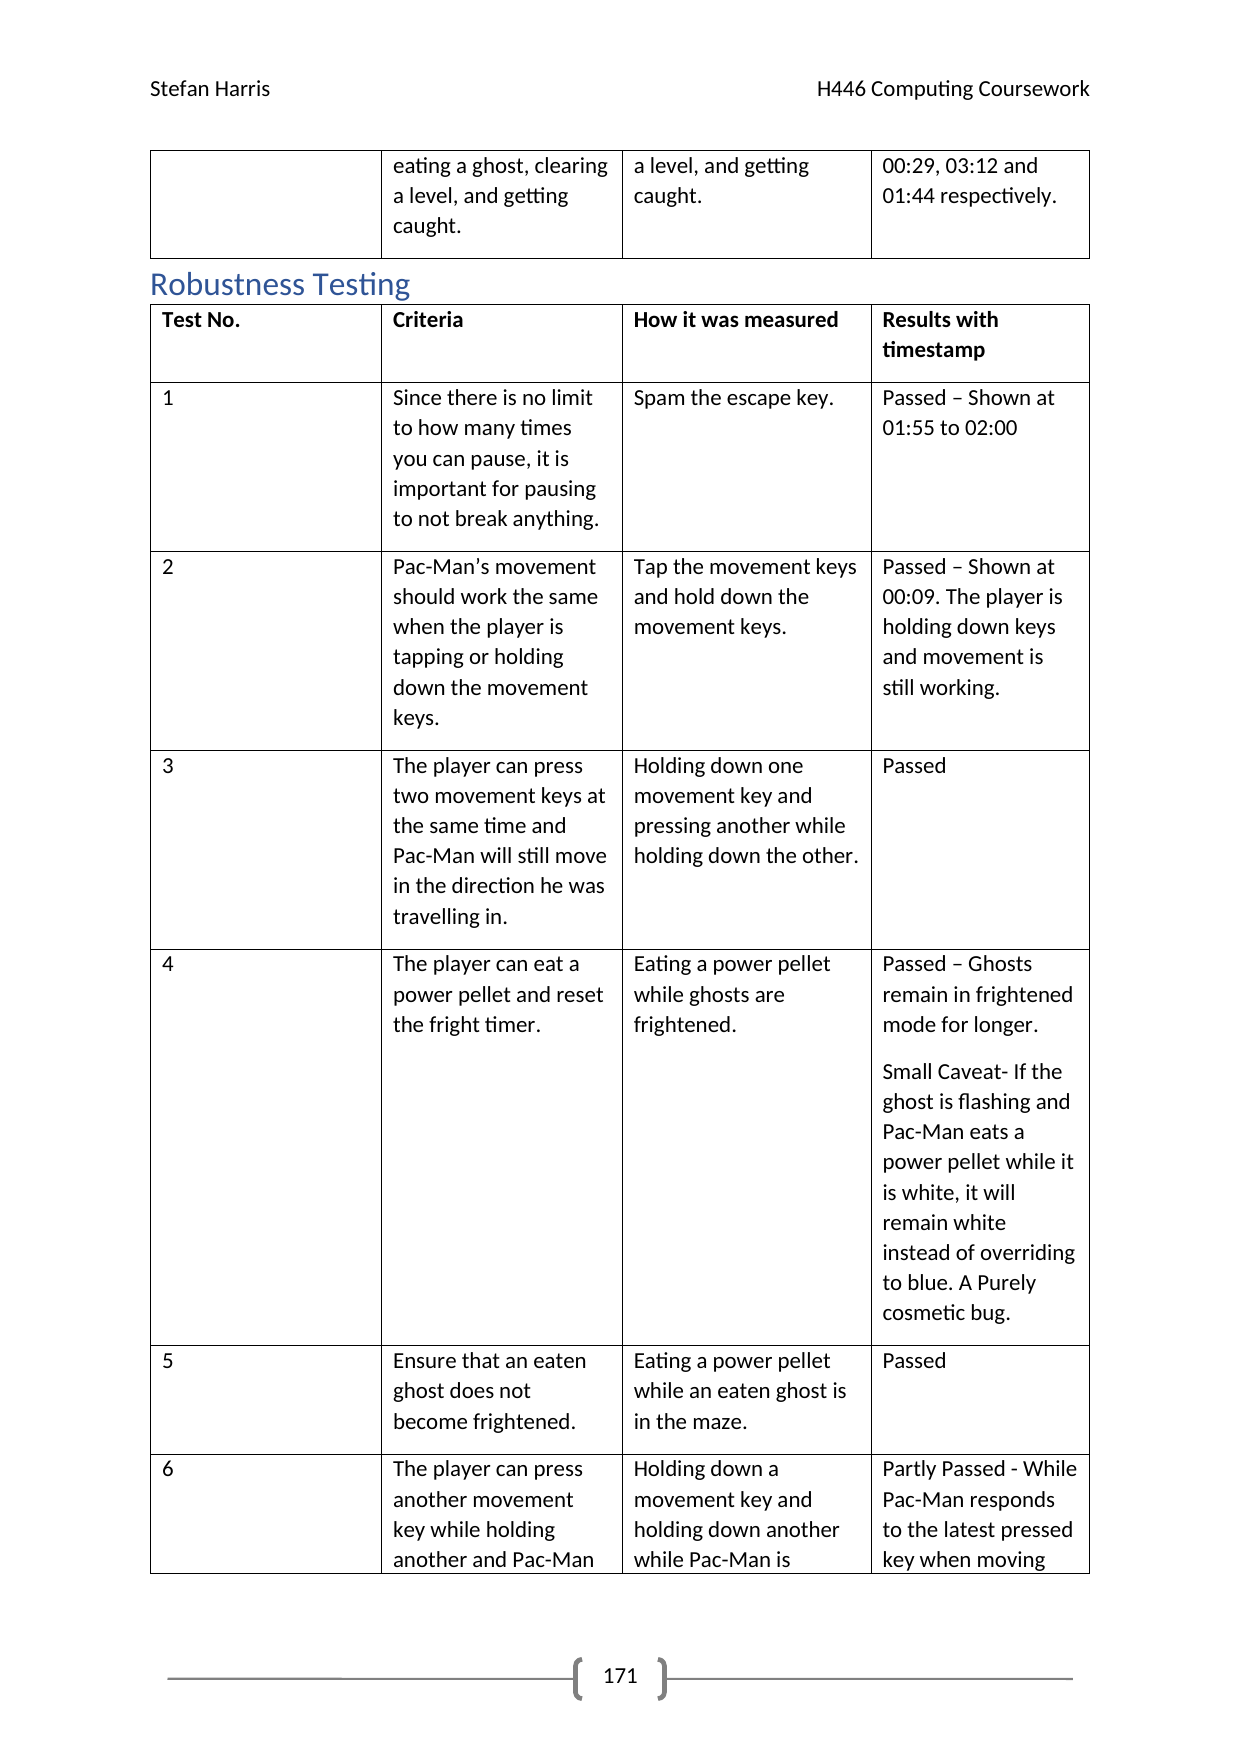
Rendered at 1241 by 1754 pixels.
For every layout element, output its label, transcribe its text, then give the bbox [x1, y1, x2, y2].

table_cell 7 [151, 151, 381, 258]
table_cell Passed – Shown at 00:09. The player is holding down keys and movement is still working. [872, 552, 1089, 750]
table_cell Holding down one movement key and pressing another while holding down the other. [623, 751, 871, 948]
table_cell 2 [151, 552, 381, 750]
table_cell Passed [872, 1346, 1089, 1453]
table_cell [872, 151, 1089, 258]
table_cell 4 [151, 950, 381, 1345]
table_cell Eating a power pellet while an eaten ghost is in the maze. [623, 1346, 871, 1453]
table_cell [872, 1455, 1089, 1573]
table_cell 6 [151, 1455, 381, 1573]
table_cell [623, 1455, 871, 1573]
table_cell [382, 1455, 622, 1573]
table_cell The player can press two movement keys at the same time and Pac-Man will still move in the direction he was travelling in. [382, 751, 622, 948]
table_header Test No. [151, 305, 381, 382]
table_cell 5 [151, 1346, 381, 1453]
table_cell Ensure that an eaten ghost does not become frightened. [382, 1346, 622, 1453]
table_cell Passed [872, 751, 1089, 948]
table_cell The player can eat a power pellet and reset the fright timer. [382, 950, 622, 1345]
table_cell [382, 151, 622, 258]
table_cell 3 [151, 751, 381, 948]
table_header How it was measured [623, 305, 871, 382]
table_cell Spam the escape key. [623, 383, 871, 551]
table_cell Tap the movement keys and hold down the movement keys. [623, 552, 871, 750]
table_cell Passed – Shown at 01:55 to 02:00 [872, 383, 1089, 551]
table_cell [623, 151, 871, 258]
subtitle Robustness Testing [150, 263, 1090, 304]
table_cell Passed – Ghosts remain in frightened mode for longer. Small Caveat- If the ghost is flashing and Pac-Man eats a power pellet while it is white, it will remain white instead of overriding to blue. A Purely cosmetic bug. [872, 950, 1089, 1345]
table_header Results with timestamp [872, 305, 1089, 382]
table_cell Pac-Man’s movement should work the same when the player is tapping or holding down the movement keys. [382, 552, 622, 750]
table_header Criteria [382, 305, 622, 382]
table_cell Since there is no limit to how many times you can pause, it is important for pausing to not break anything. [382, 383, 622, 551]
table_cell 1 [151, 383, 381, 551]
table_cell Eating a power pellet while ghosts are frightened. [623, 950, 871, 1345]
